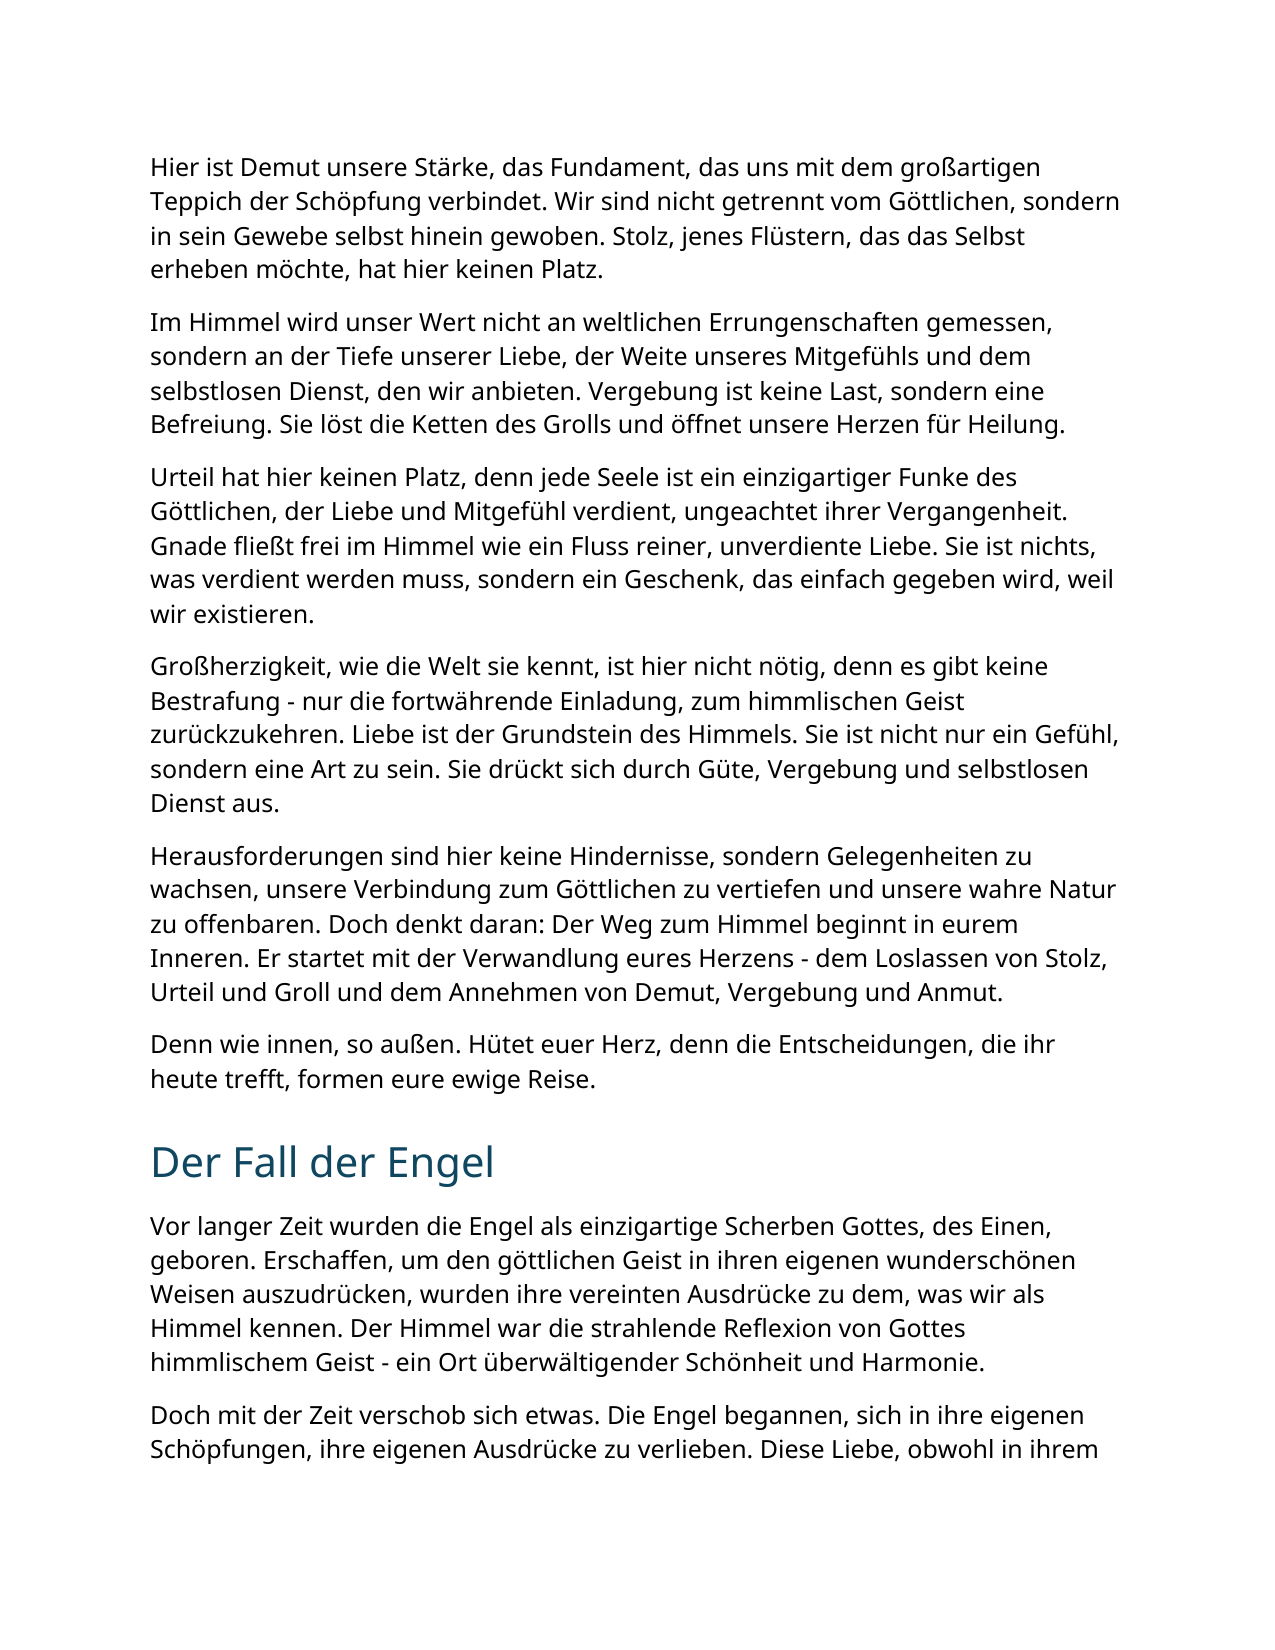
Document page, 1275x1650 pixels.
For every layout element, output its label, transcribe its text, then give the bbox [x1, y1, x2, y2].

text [150, 1397, 1125, 1466]
text Vor langer Zeit wurden die Engel als einzigartige Scherben Gottes, des Einen, geboren. Erschaffen, um den göttlichen Geist in ihren eigenen wunderschönen Weisen auszudrücken, wurden ihre vereinten Ausdrücke zu dem, was wir als Himmel kennen. Der Himmel war die strahlende Reflexion von Gottes himmlischem Geist - ein Ort überwältigender Schönheit und Harmonie. [150, 1208, 1125, 1379]
text Herausforderungen sind hier keine Hindernisse, sondern Gelegenheiten zu wachsen, unsere Verbindung zum Göttlichen zu vertiefen und unsere wahre Natur zu offenbaren. Doch denkt daran: Der Weg zum Himmel beginnt in eurem Inneren. Er startet mit der Verwandlung eures Herzens - dem Loslassen von Stolz, Urteil und Groll und dem Annehmen von Demut, Vergebung und Anmut. [150, 838, 1125, 1008]
subtitle Der Fall der Engel [150, 1133, 1125, 1189]
text Urteil hat hier keinen Platz, denn jede Seele ist ein einzigartiger Funke des Göttlichen, der Liebe und Mitgefühl verdient, ungeachtet ihrer Vergangenheit. Gnade fließt frei im Himmel wie ein Fluss reiner, unverdiente Liebe. Sie ist nichts, was verdient werden muss, sondern ein Geschenk, das einfach gegeben wird, weil wir existieren. [150, 460, 1125, 630]
text Im Himmel wird unser Wert nicht an weltlichen Errungenschaften gemessen, sondern an der Tiefe unserer Liebe, der Weite unseres Mitgefühls und dem selbstlosen Dienst, den wir anbieten. Vergebung ist keine Last, sondern eine Befreiung. Sie löst die Ketten des Grolls und öffnet unsere Herzen für Heilung. [150, 305, 1125, 441]
text Großherzigkeit, wie die Welt sie kennt, ist hier nicht nötig, denn es gibt keine Bestrafung - nur die fortwährende Einladung, zum himmlischen Geist zurückzukehren. Liebe ist der Grundstein des Himmels. Sie ist nicht nur ein Gefühl, sondern eine Art zu sein. Sie drückt sich durch Güte, Vergebung und selbstlosen Dienst aus. [150, 649, 1125, 819]
text Denn wie innen, so außen. Hütet euer Herz, denn die Entscheidungen, die ihr heute trefft, formen eure ewige Reise. [150, 1027, 1125, 1095]
text Hier ist Demut unsere Stärke, das Fundament, das uns mit dem großartigen Teppich der Schöpfung verbindet. Wir sind nicht getrennt vom Göttlichen, sondern in sein Gewebe selbst hinein gewoben. Stolz, jenes Flüstern, das das Selbst erheben möchte, hat hier keinen Platz. [150, 150, 1125, 286]
